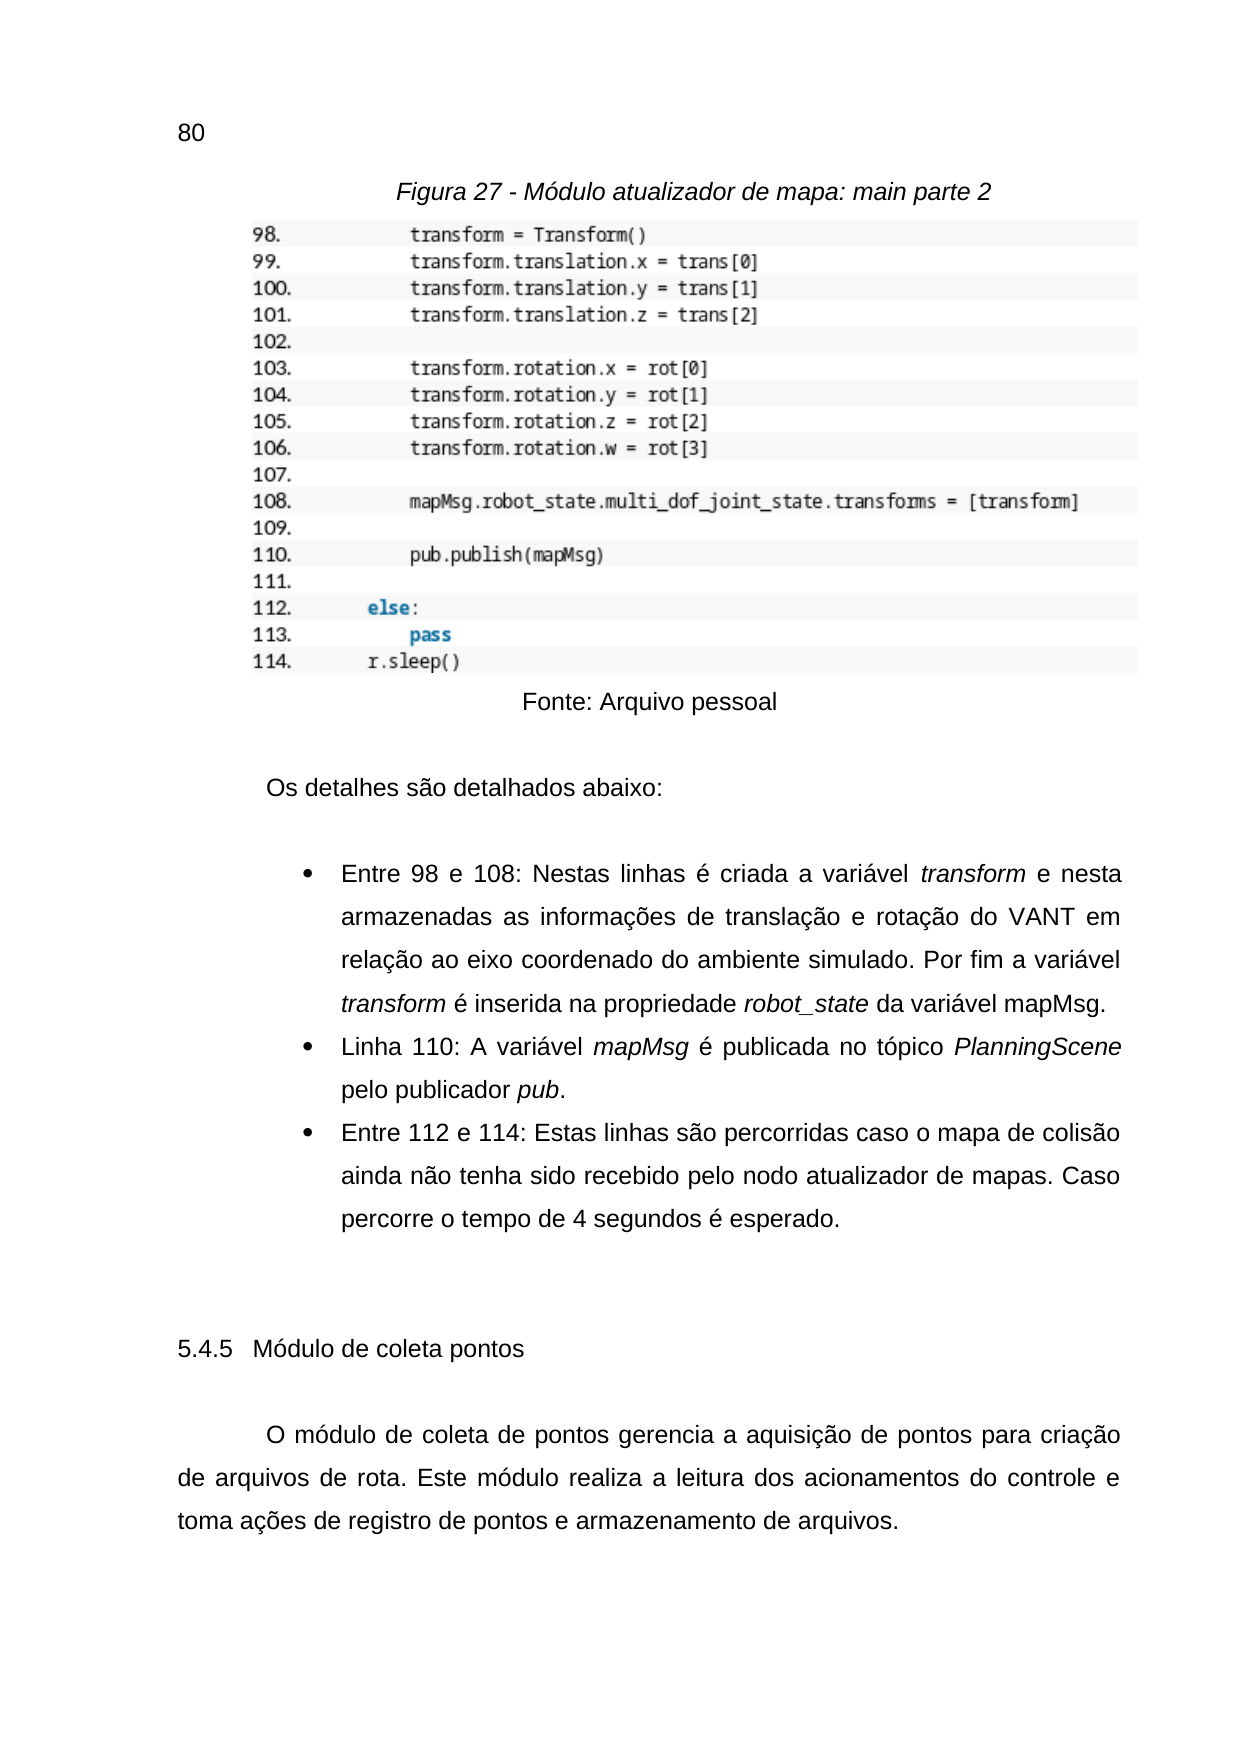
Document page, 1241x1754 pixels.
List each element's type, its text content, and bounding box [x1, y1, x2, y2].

list Linha 110: A variável mapMsg é publicada no tópico PlanningScene pelo publicador pub. [303, 1032, 1122, 1104]
text Fonte: Arquivo pessoal [177, 220, 1122, 715]
text O módulo de coleta de pontos gerencia a aquisição de pontos para criação de arquivos de rota. Este módulo realiza a leitura dos acionamentos do controle e toma ações de registro de pontos e armazenamento de arquivos. [177, 1420, 1122, 1535]
text Os detalhes são detalhados abaixo: [177, 773, 1122, 802]
list Módulo de coleta pontos [177, 1334, 1122, 1363]
list Entre 98 e 108: Nestas linhas é criada a variável transform e nesta armazenadas as informações de translação e rotação do VANT em relação ao eixo coordenado do ambiente simulado. Por fim a variável transform é inserida na propriedade robot_state da variável mapMsg. [303, 859, 1122, 1017]
list Entre 112 e 114: Estas linhas são percorridas caso o mapa de colisão ainda não tenha sido recebido pelo nodo atualizador de mapas. Caso percorre o tempo de 4 segundos é esperado. [303, 1118, 1122, 1233]
text Figura 27 - Módulo atualizador de mapa: main parte 2 [177, 177, 1122, 206]
